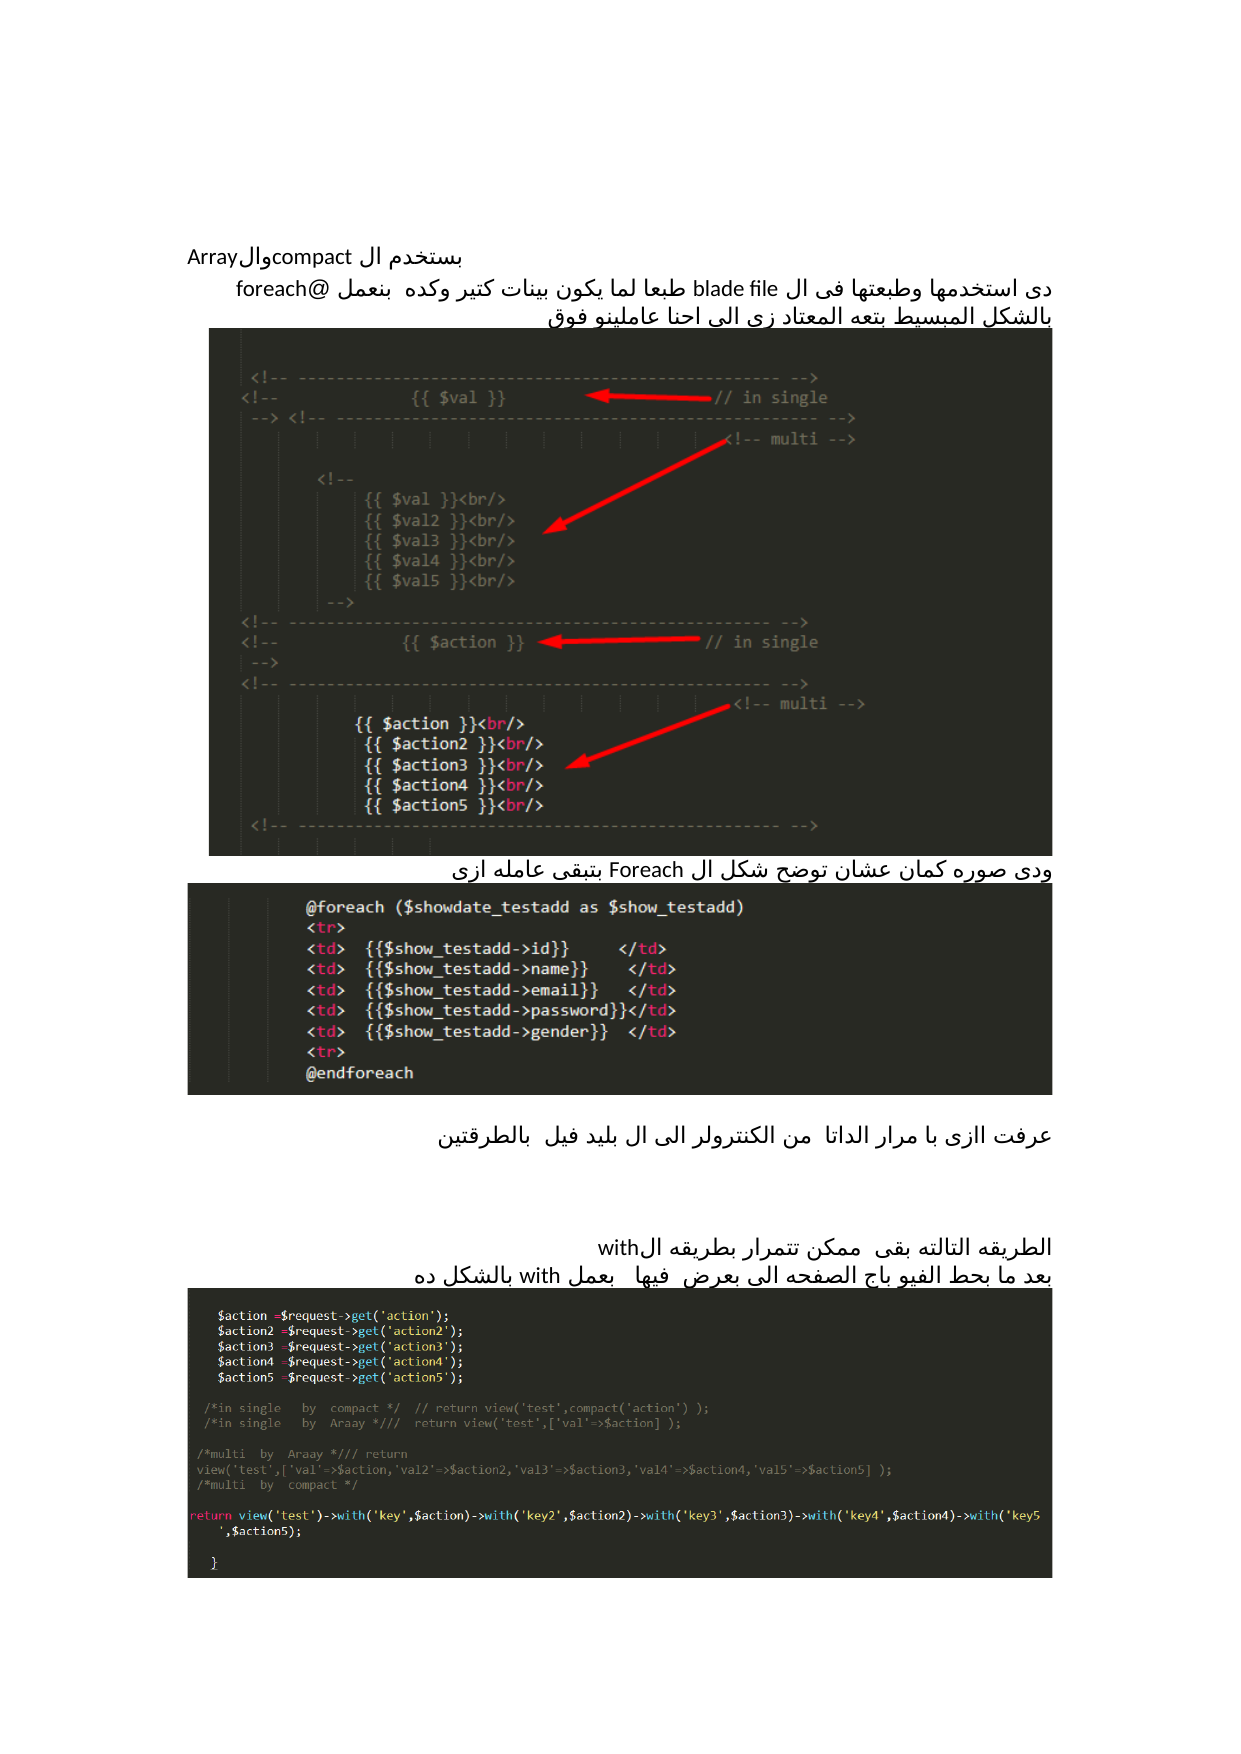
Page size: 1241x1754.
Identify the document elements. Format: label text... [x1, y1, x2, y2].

picture [208, 328, 1053, 856]
text بعد ما بحط الفيو باج الصفحه الى بعرض فيها بعمل with بالشكل ده [187, 1261, 1053, 1288]
picture [187, 1288, 1053, 1578]
picture [187, 883, 1053, 1095]
text بستخدم ال compactوالArray [187, 242, 1053, 270]
text ودى صوره كمان عشان توضح شكل ال Foreach بتبقى عامله ازى [187, 855, 1053, 883]
text الطريقه التالته بقى ممكن تتمرار بطريقه الwith [187, 1233, 1053, 1261]
text عرفت اازى با مرار الداتا من الكنترولر الى ال بليد فيل بالطرقتين [187, 1122, 1053, 1149]
